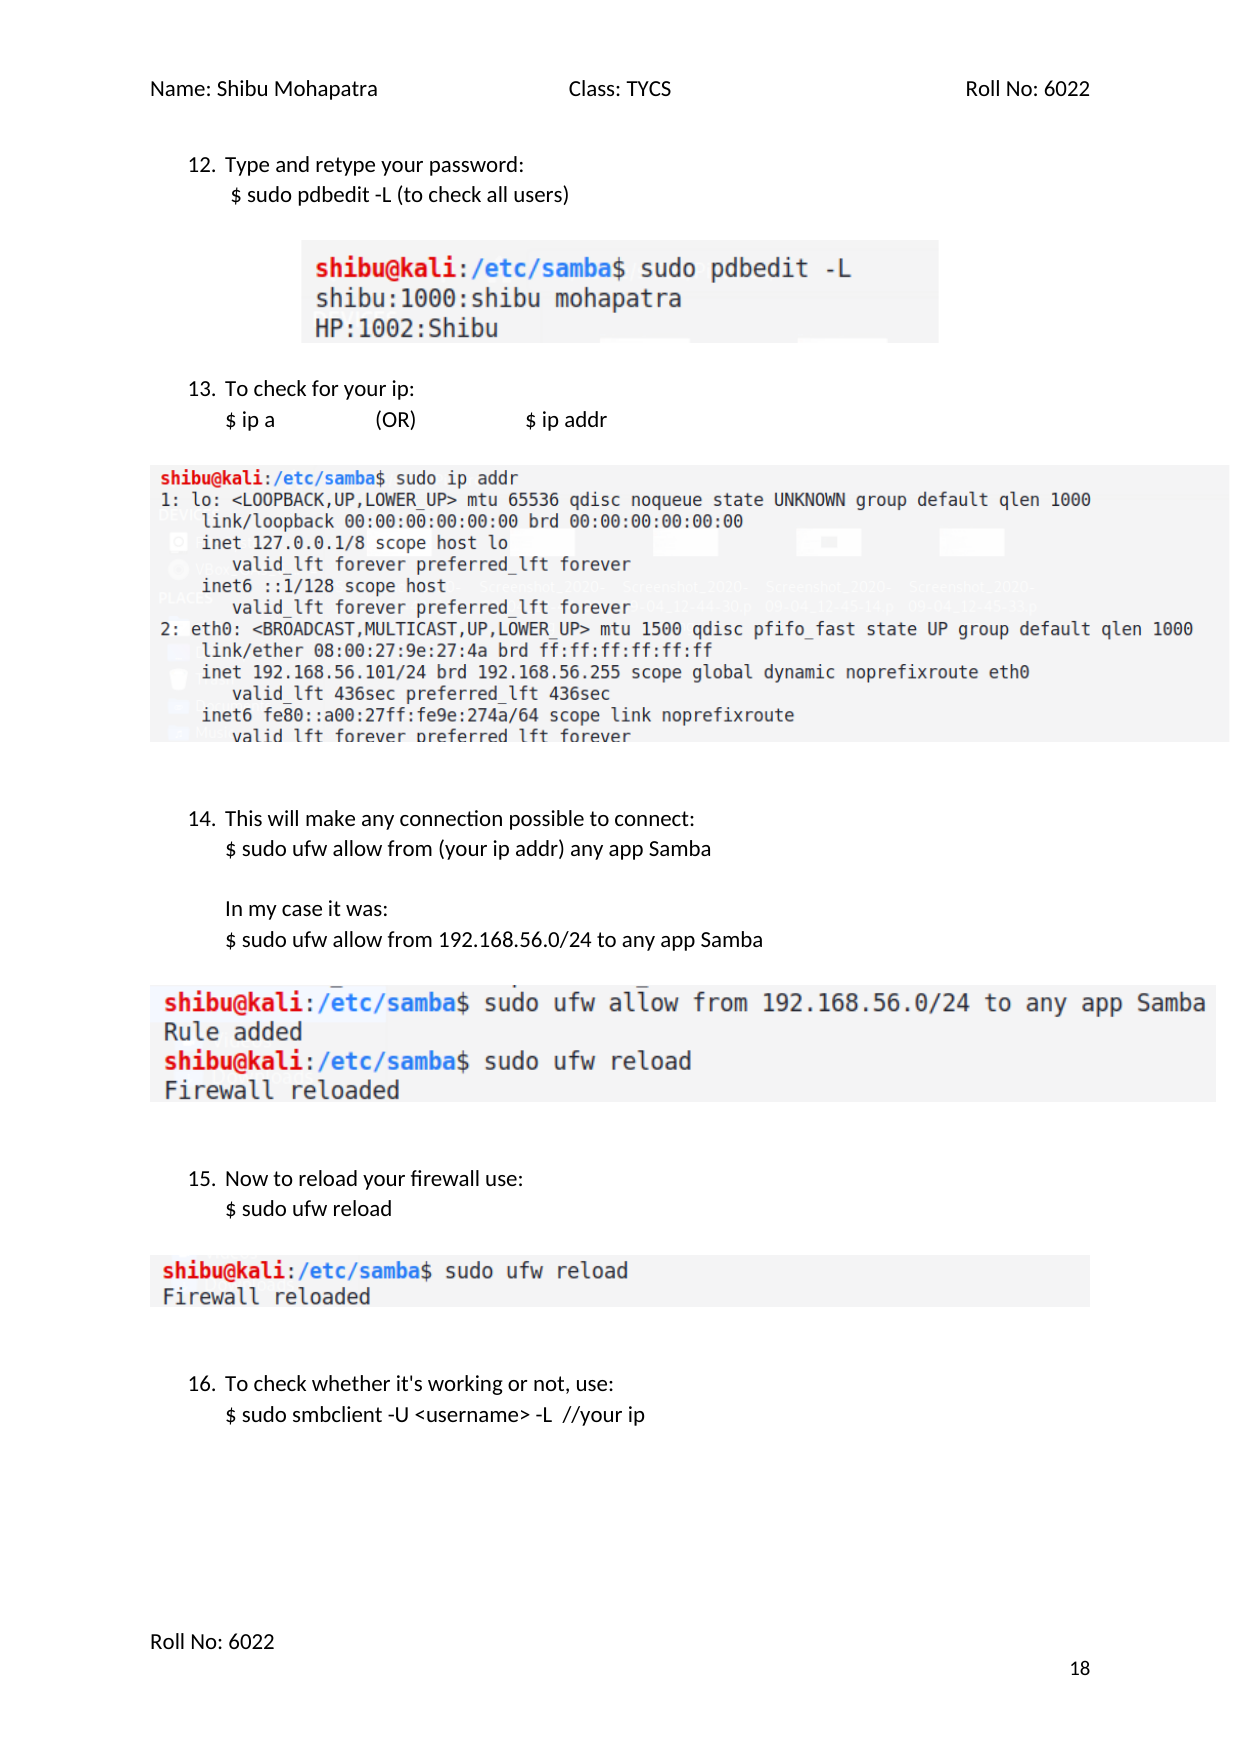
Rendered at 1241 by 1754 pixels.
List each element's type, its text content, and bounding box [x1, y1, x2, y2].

text $ sudo smbclient -U <username> -L //your ip [150, 1400, 1090, 1428]
text $ sudo ufw reload [150, 1194, 1090, 1223]
picture [150, 1255, 1090, 1307]
picture [150, 465, 1230, 742]
picture [150, 985, 1216, 1102]
list To check for your ip: [187, 374, 1090, 403]
list Now to reload your firewall use: [187, 1164, 1090, 1192]
list Type and retype your password: [187, 150, 1090, 178]
picture [301, 240, 939, 343]
text $ ip a (OR) $ ip addr [150, 405, 1090, 433]
text $ sudo pdbedit -L (to check all users) [150, 180, 1090, 208]
text In my case it was: [150, 894, 1090, 922]
text $ sudo ufw allow from 192.168.56.0/24 to any app Samba [150, 925, 1090, 953]
text $ sudo ufw allow from (your ip addr) any app Samba [150, 834, 1090, 862]
list To check whether it's working or not, use: [187, 1369, 1090, 1397]
list This will make any connection possible to connect: [187, 804, 1090, 832]
